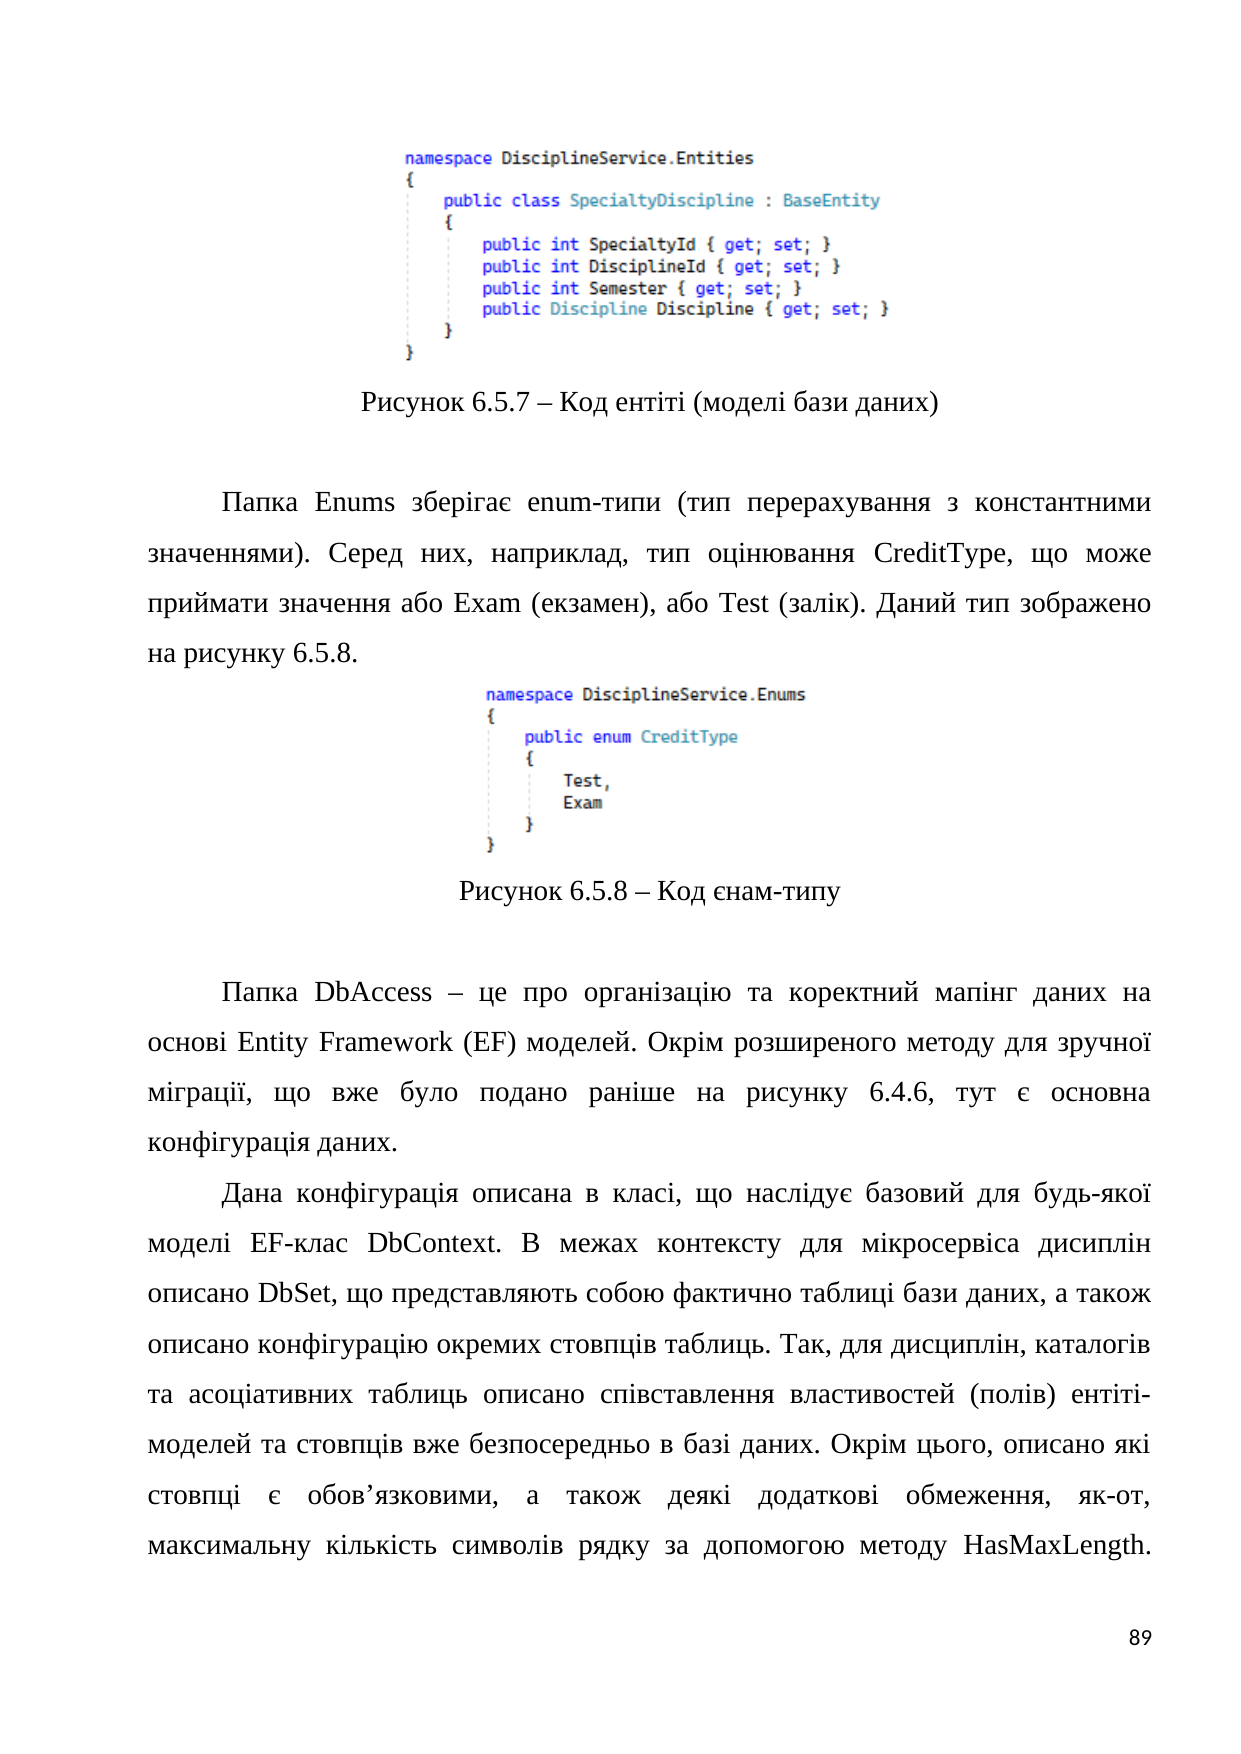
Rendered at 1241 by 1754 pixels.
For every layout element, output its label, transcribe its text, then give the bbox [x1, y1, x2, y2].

picture [404, 150, 895, 370]
text Папка Enums зберігає enum-типи (тип перерахування з константними значеннями). Серед них, наприклад, тип оцінювання CreditType, що може приймати значення або Exam (екзамен), або Test (залік). Даний тип зображено на рисунку 6.5.8. [147, 484, 1152, 669]
text Рисунок 6.5.8 – Код єнам-типу [147, 873, 1152, 907]
text Рисунок 6.5.7 – Код ентіті (моделі бази даних) [147, 384, 1152, 417]
picture [485, 685, 814, 859]
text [147, 1175, 1152, 1561]
text Папка DbAccess – це про організацію та коректний мапінг даних на основі Entity Framework (EF) моделей. Окрім розширеного методу для зручної міграції, що вже було подано раніше на рисунку 6.4.6, тут є основна конфігурація даних. [147, 974, 1152, 1158]
